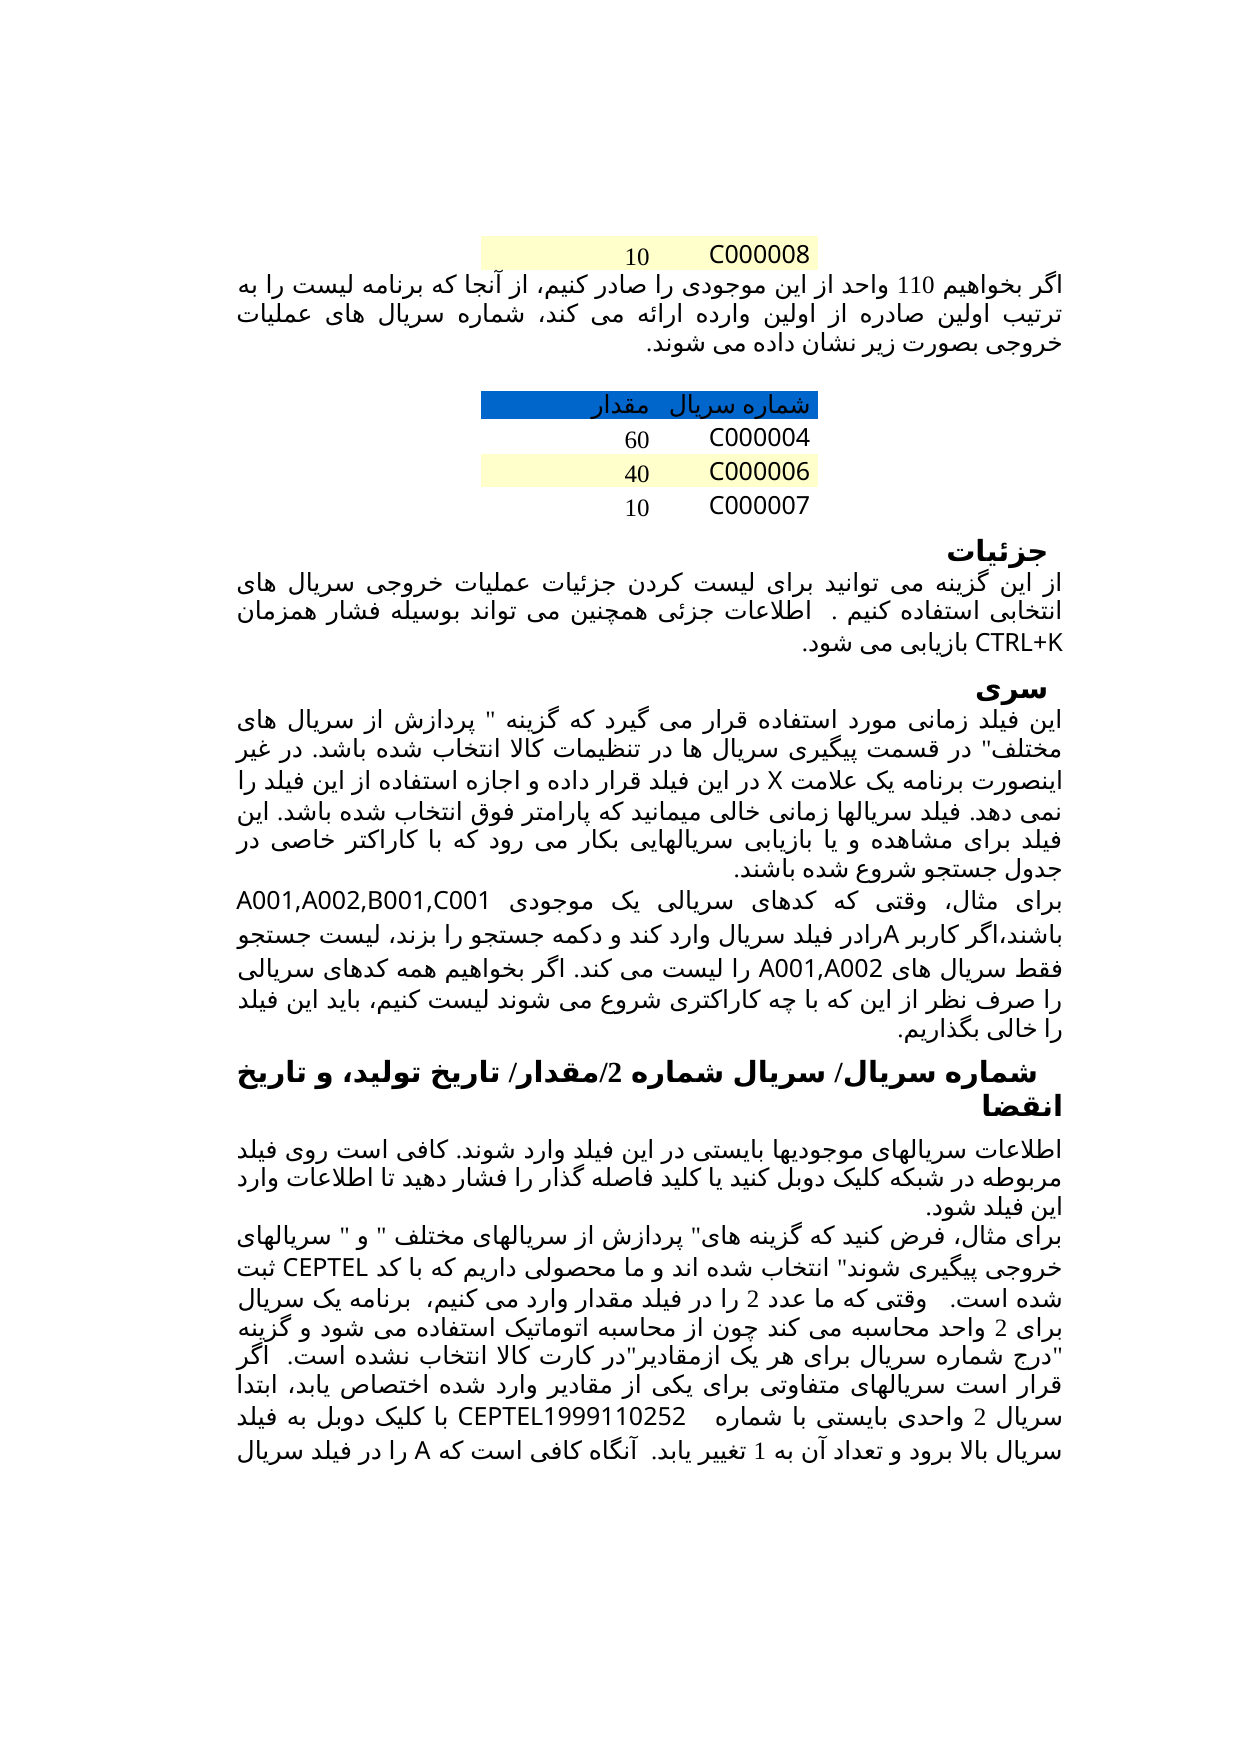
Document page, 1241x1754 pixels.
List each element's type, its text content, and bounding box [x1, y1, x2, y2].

subtitle اطلاعات سریالهای موجودیها بایستی در این فیلد وارد شوند. کافی است روی فیلد مربوطه در شبکه کلیک دوبل کنید یا کلید فاصله گذار را فشار دهید تا اطلاعات وارد این فیلد شود. [236, 1135, 1063, 1221]
text برای مثال، وقتی که کدهای سریالی یک موجودی A001,A002,B001,C001 باشند،اگر کاربر Aرادر فیلد سریال وارد کند و دکمه جستجو را بزند، لیست جستجو فقط سریال های A001,A002 را لیست می کند. اگر بخواهیم همه کدهای سریالی را صرف نظر از این که با چه کاراکتری شروع می شوند لیست کنیم، باید این فیلد را خالی بگذاریم. [236, 883, 1063, 1043]
subtitle جزئیات [236, 534, 1063, 568]
table_cell C000008 [657, 236, 818, 270]
table_header شماره سریال [657, 391, 818, 419]
subtitle شماره سریال/ سریال شماره 2/مقدار/ تاریخ تولید، و تاریخ انقضا [236, 1055, 1063, 1122]
text از این گزینه می توانید برای لیست کردن جزئیات عملیات خروجی سریال های انتخابی استفاده کنیم . اطلاعات جزئی همچنین می تواند بوسیله فشار همزمان CTRL+K بازیابی می شود. [236, 568, 1063, 659]
text اگر بخواهیم 110 واحد از این موجودی را صادر کنیم، از آنجا که برنامه لیست را به ترتیب اولین صادره از اولین وارده ارائه می کند، شماره سریال های عملیات خروجی بصورت زیر نشان داده می شوند. [236, 270, 1063, 357]
table_cell 10 [481, 488, 657, 522]
table_cell C000004 [657, 419, 818, 453]
table_header مقدار [481, 391, 657, 419]
table_cell 40 [481, 454, 657, 487]
text این فیلد زمانی مورد استفاده قرار می گیرد که گزینه " پردازش از سریال های مختلف" در قسمت پیگیری سریال ها در تنظیمات کالا انتخاب شده باشد. در غیر اینصورت برنامه یک علامت X در این فیلد قرار داده و اجازه استفاده از این فیلد را نمی دهد. فیلد سریالها زمانی خالی میمانید که پارامتر فوق انتخاب شده باشد. این فیلد برای مشاهده و یا بازیابی سریالهایی بکار می رود که با کاراکتر خاصی در جدول جستجو شروع شده باشند. [236, 705, 1063, 883]
table_cell 10 [481, 236, 657, 270]
table_cell C000007 [657, 488, 818, 522]
table_cell 60 [481, 419, 657, 453]
subtitle سری [236, 672, 1063, 705]
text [236, 1221, 1063, 1467]
table_cell C000006 [657, 454, 818, 487]
